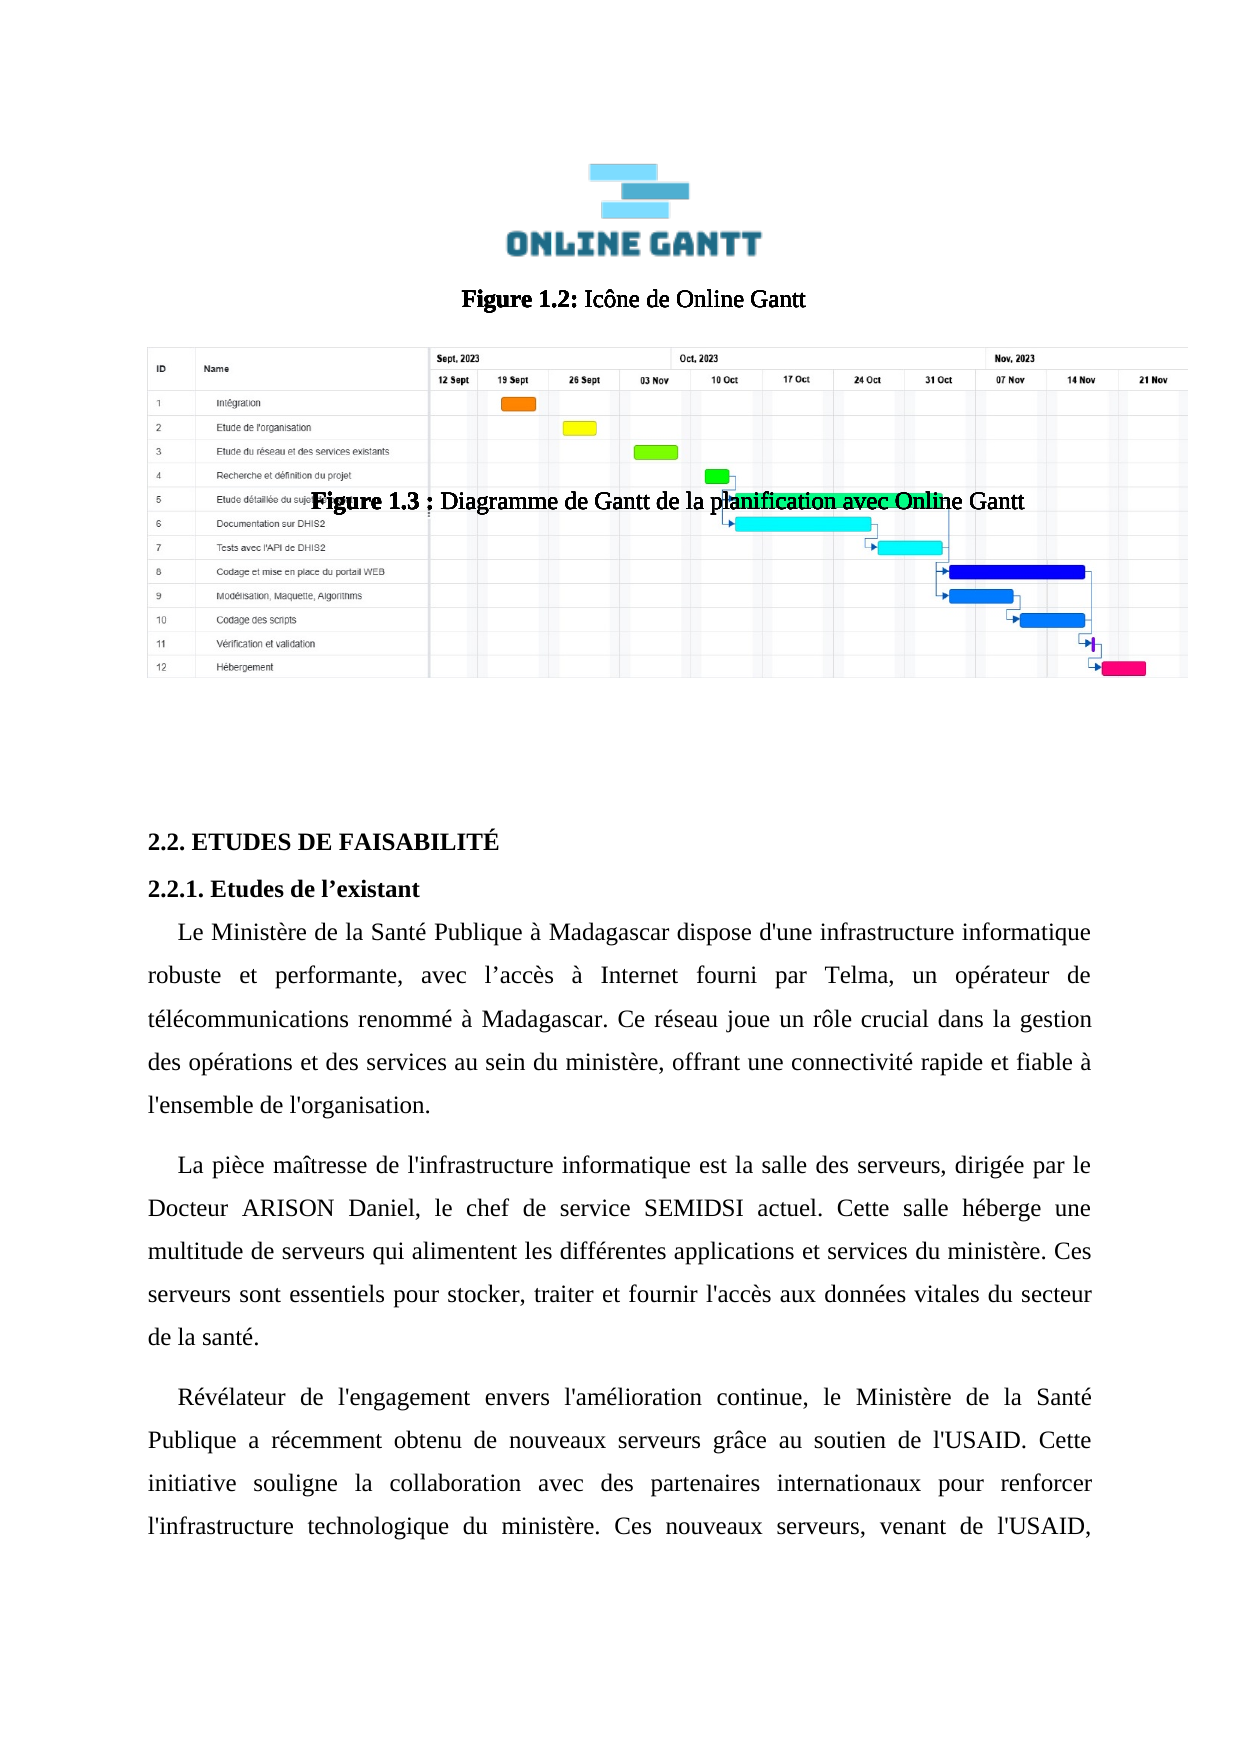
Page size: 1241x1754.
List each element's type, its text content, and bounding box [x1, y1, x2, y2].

text Etudes de l’existant [148, 874, 1093, 903]
picture [478, 147, 791, 274]
text Etudes de faisabilité [148, 827, 1093, 856]
picture [147, 347, 1188, 678]
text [148, 1382, 1093, 1540]
text La pièce maîtresse de l'infrastructure informatique est la salle des serveurs, dirigée par le Docteur ARISON Daniel, le chef de service SEMIDSI actuel. Cette salle héberge une multitude de serveurs qui alimentent les différentes applications et services du ministère. Ces serveurs sont essentiels pour stocker, traiter et fournir l'accès aux données vitales du secteur de la santé. [148, 1150, 1093, 1351]
text Le Ministère de la Santé Publique à Madagascar dispose d'une infrastructure informatique robuste et performante, avec l’accès à Internet fourni par Telma, un opérateur de télécommunications renommé à Madagascar. Ce réseau joue un rôle crucial dans la gestion des opérations et des services au sein du ministère, offrant une connectivité rapide et fiable à l'ensemble de l'organisation. [148, 917, 1093, 1119]
